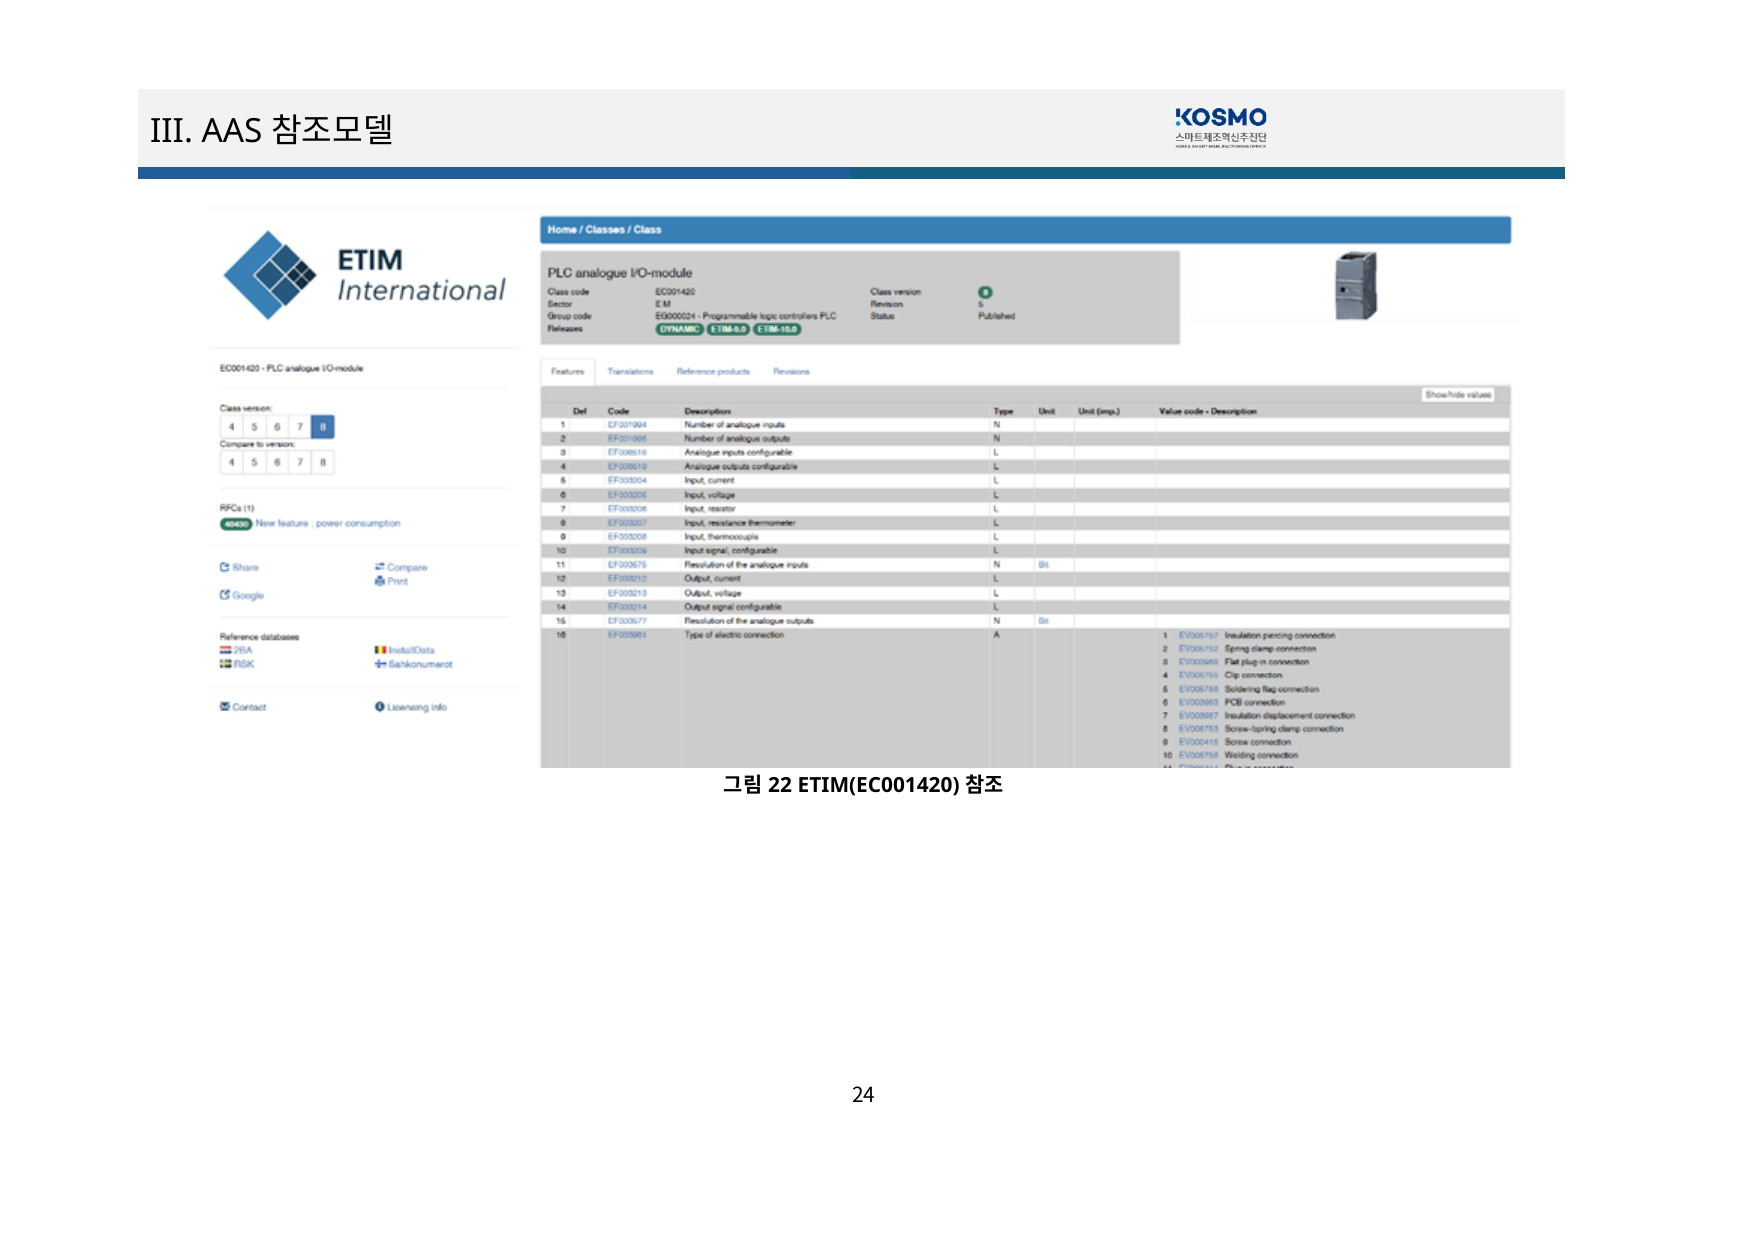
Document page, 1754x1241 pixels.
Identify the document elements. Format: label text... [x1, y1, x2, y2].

picture [1175, 108, 1267, 148]
picture [207, 207, 1519, 768]
